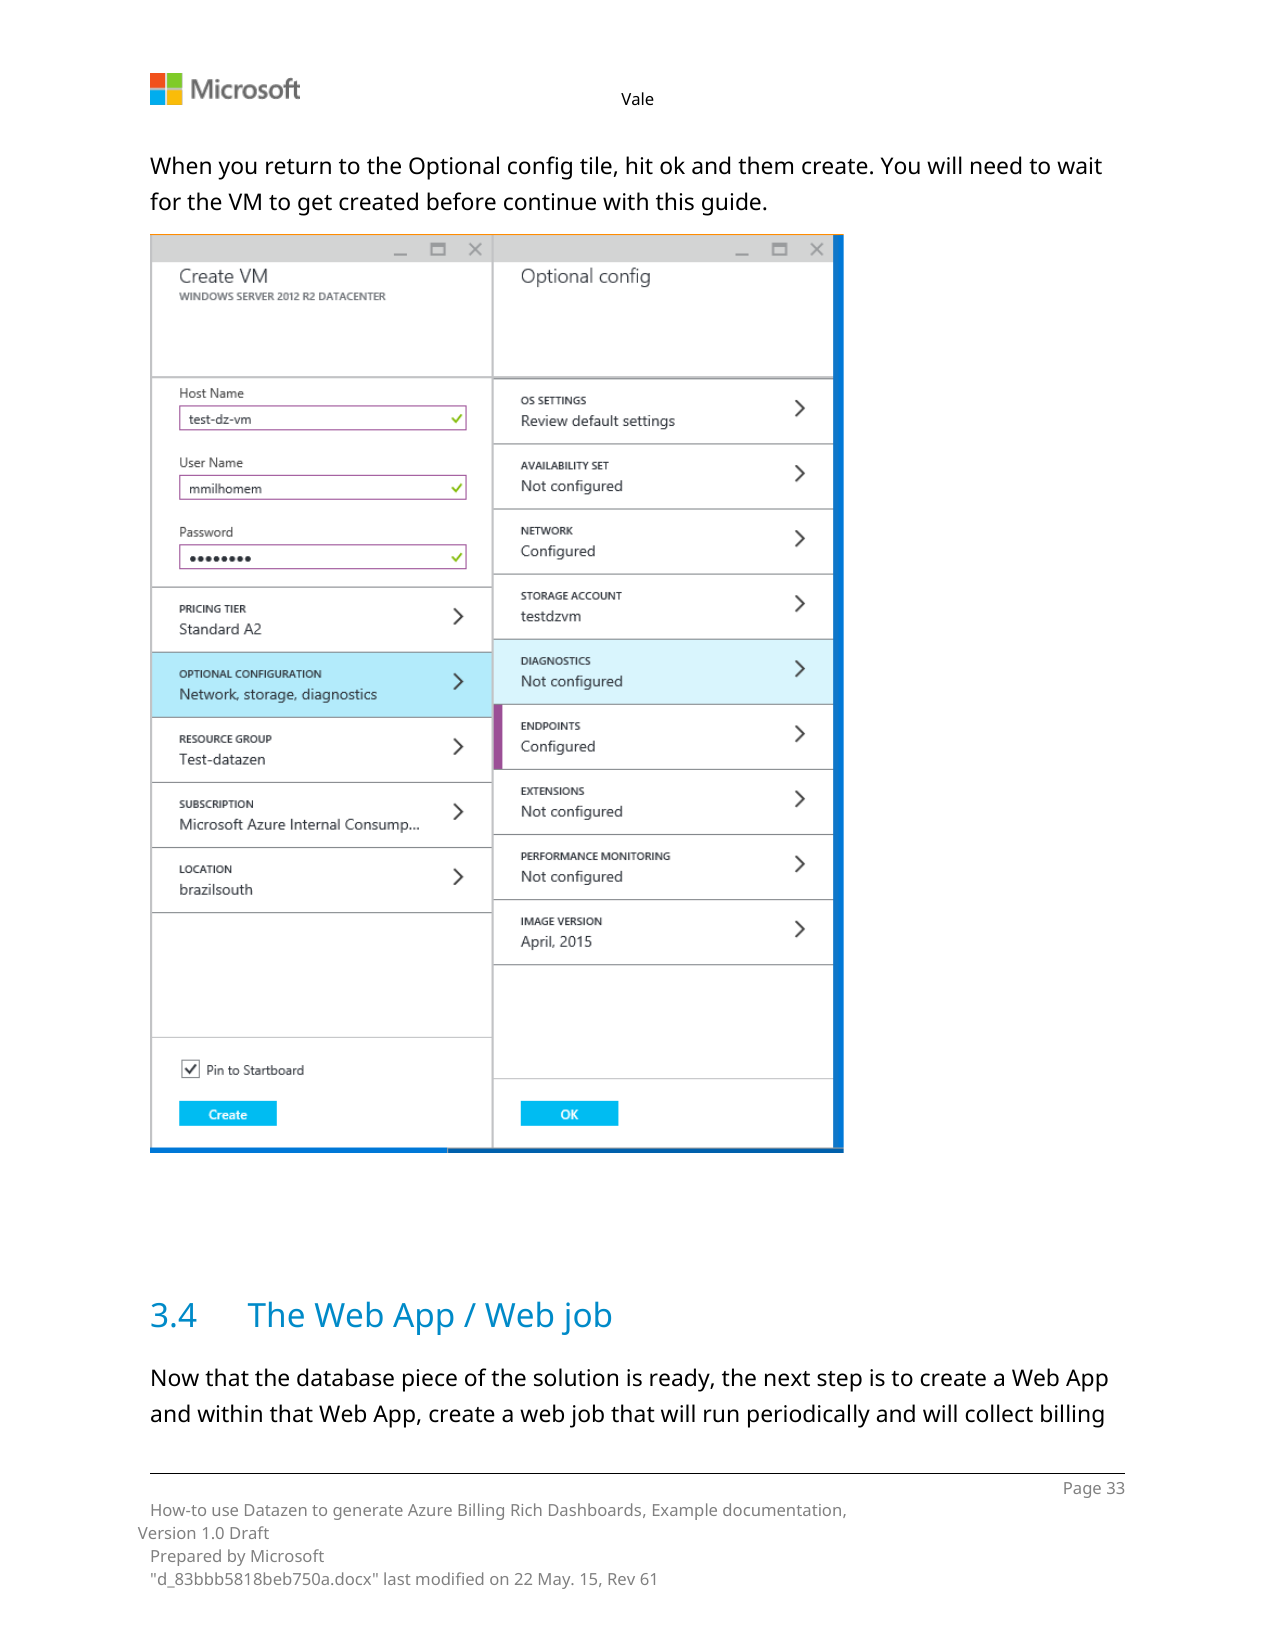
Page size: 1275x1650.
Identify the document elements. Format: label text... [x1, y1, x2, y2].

subtitle The Web App / Web job [150, 1291, 1125, 1337]
picture [150, 73, 300, 106]
text When you return to the Optional config tile, hit ok and them create. You will need to wait for the VM to get created before continue with this guide. [150, 150, 1125, 217]
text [150, 1362, 1125, 1429]
picture [150, 234, 844, 1153]
